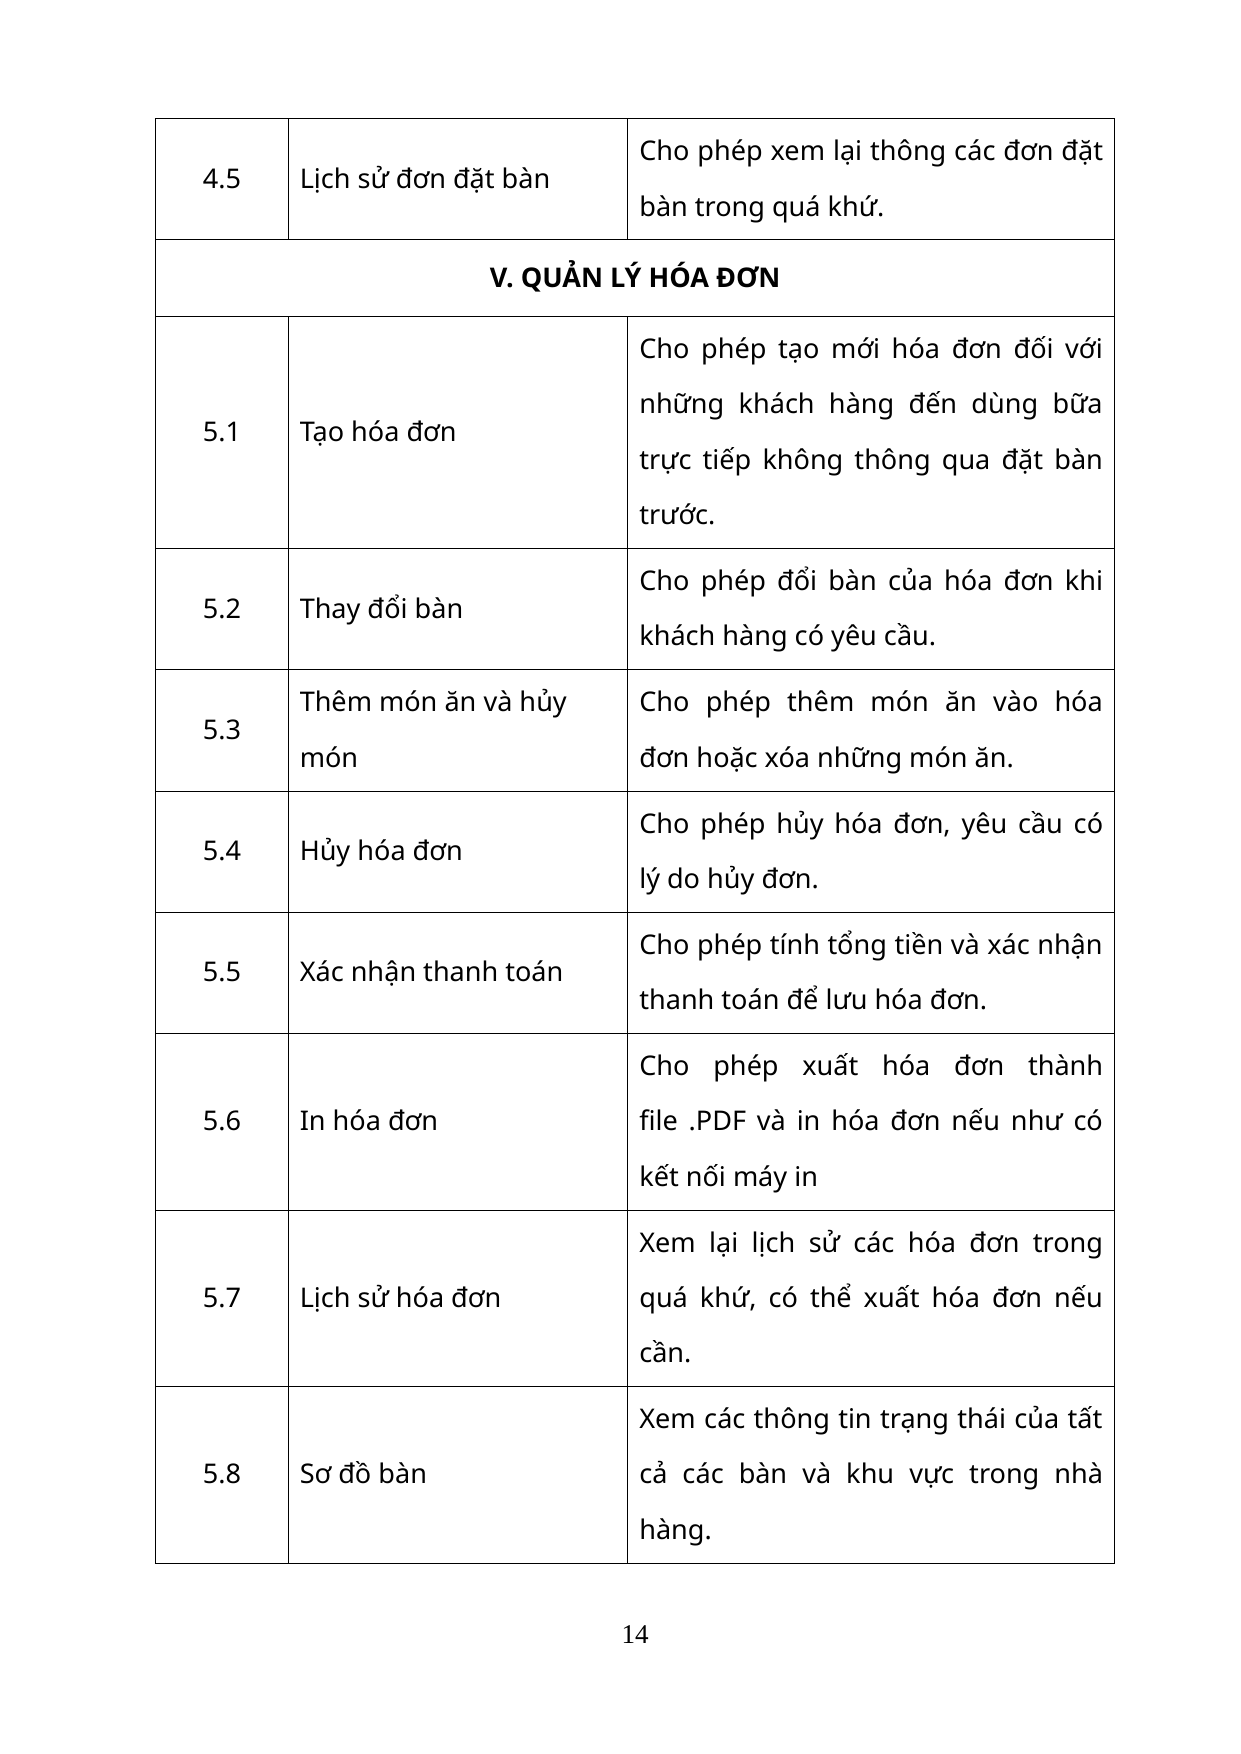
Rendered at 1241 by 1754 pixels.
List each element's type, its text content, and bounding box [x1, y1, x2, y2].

table_cell Cho phép tạo mới hóa đơn đối với những khách hàng đến dùng bữa trực tiếp không thông qua đặt bàn trước. [628, 317, 1114, 548]
table_cell Cho phép tính tổng tiền và xác nhận thanh toán để lưu hóa đơn. [628, 913, 1114, 1033]
table_cell Lịch sử đơn đặt bàn [289, 119, 627, 239]
table_cell Hủy hóa đơn [289, 792, 627, 912]
table_cell Cho phép xem lại thông các đơn đặt bàn trong quá khứ. [628, 119, 1114, 239]
table_cell 5.8 [156, 1387, 288, 1563]
table_cell Cho phép thêm món ăn vào hóa đơn hoặc xóa những món ăn. [628, 670, 1114, 791]
table_cell Thay đổi bàn [289, 549, 627, 669]
table_cell 5.3 [156, 670, 288, 791]
table_cell 5.2 [156, 549, 288, 669]
table_cell V. QUẢN LÝ HÓA ĐƠN [156, 240, 1114, 316]
table_cell 5.4 [156, 792, 288, 912]
table_cell 5.6 [156, 1034, 288, 1209]
table_cell 4.5 [156, 119, 288, 239]
table_cell Cho phép hủy hóa đơn, yêu cầu có lý do hủy đơn. [628, 792, 1114, 912]
table_cell Xác nhận thanh toán [289, 913, 627, 1033]
table_cell Thêm món ăn và hủy món [289, 670, 627, 791]
table_cell Cho phép xuất hóa đơn thành file .PDF và in hóa đơn nếu như có kết nối máy in [628, 1034, 1114, 1209]
table_cell Sơ đồ bàn [289, 1387, 627, 1563]
table_cell Tạo hóa đơn [289, 317, 627, 548]
table_cell Xem các thông tin trạng thái của tất cả các bàn và khu vực trong nhà hàng. [628, 1387, 1114, 1563]
table_cell Cho phép đổi bàn của hóa đơn khi khách hàng có yêu cầu. [628, 549, 1114, 669]
table_cell In hóa đơn [289, 1034, 627, 1209]
table_cell Lịch sử hóa đơn [289, 1211, 627, 1386]
table_cell 5.7 [156, 1211, 288, 1386]
table_cell 5.1 [156, 317, 288, 548]
table_cell 5.5 [156, 913, 288, 1033]
table_cell Xem lại lịch sử các hóa đơn trong quá khứ, có thể xuất hóa đơn nếu cần. [628, 1211, 1114, 1386]
